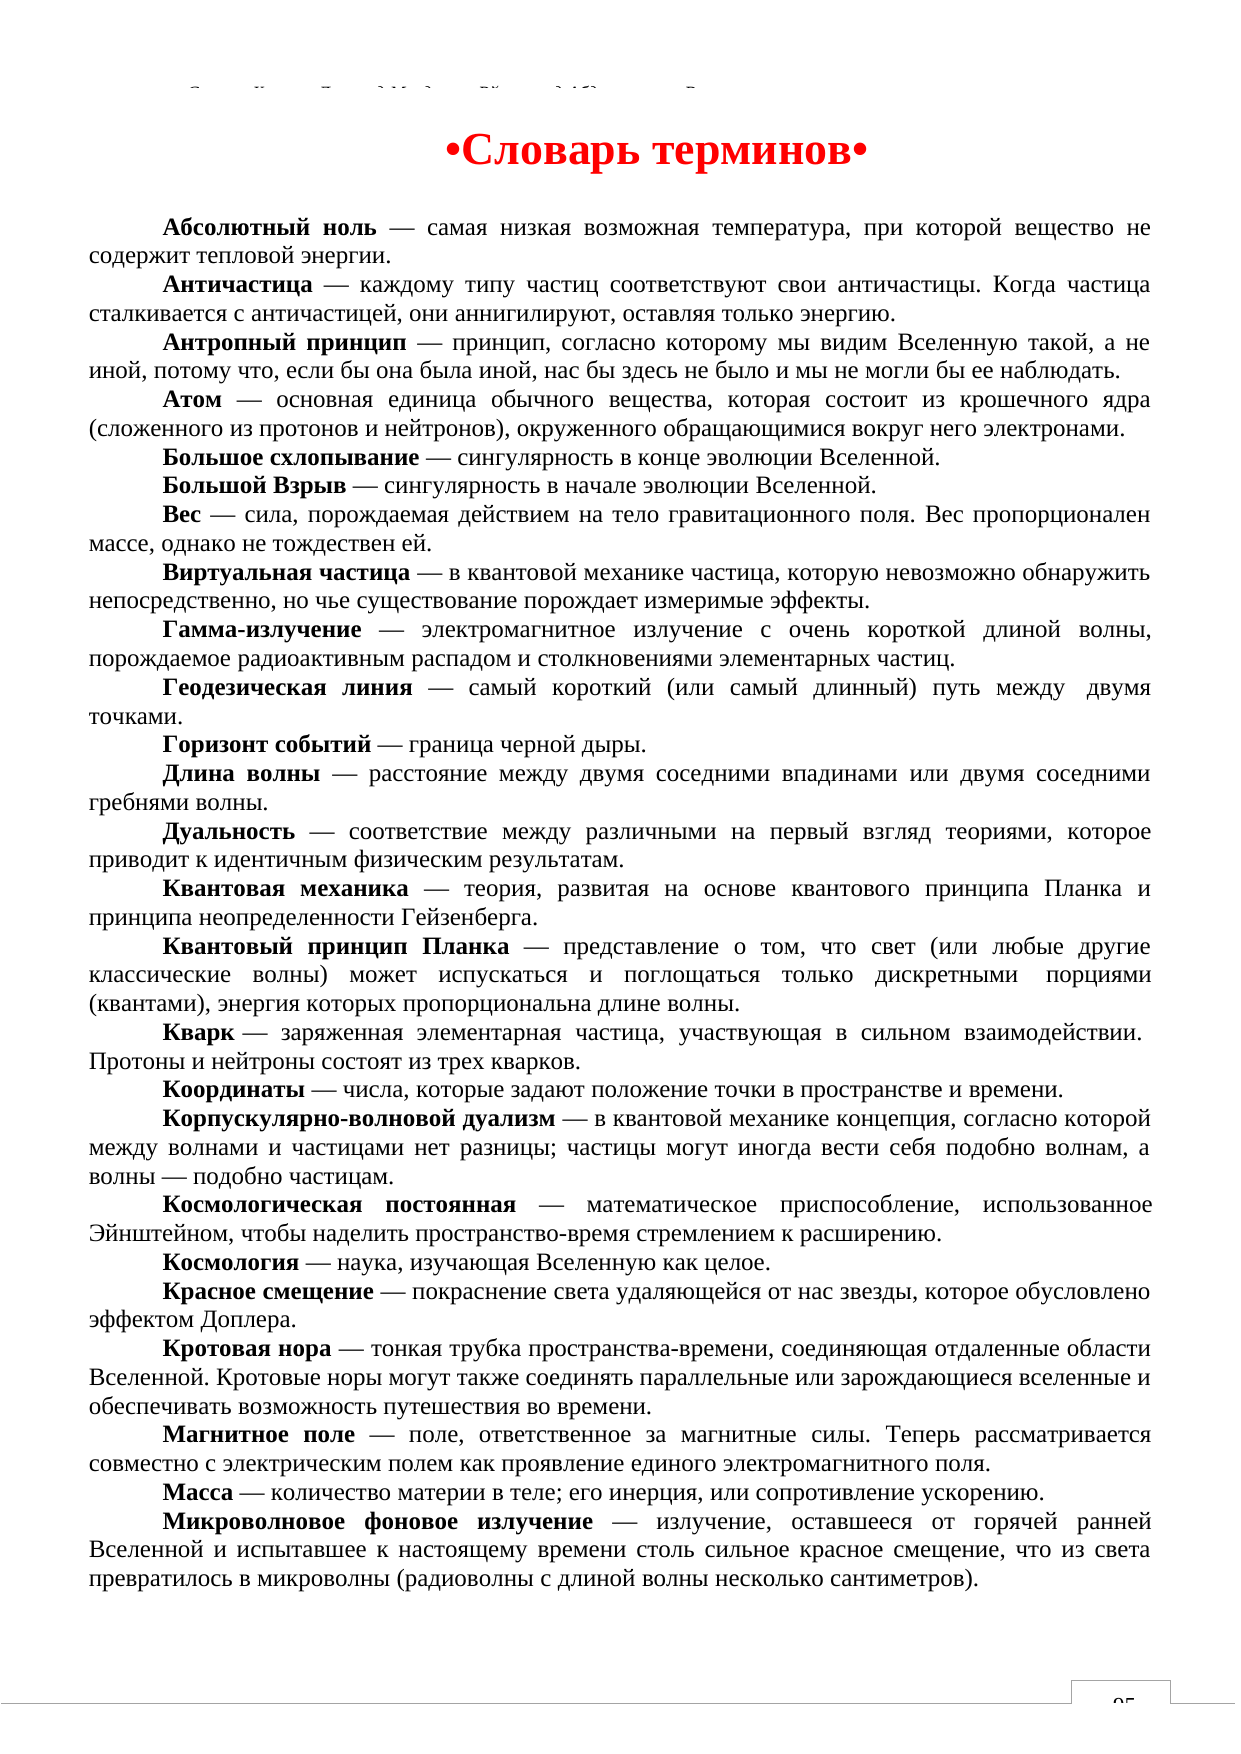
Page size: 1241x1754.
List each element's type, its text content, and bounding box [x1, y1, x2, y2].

text Протоны и нейтроны состоят из трех кварков. [88, 1046, 1163, 1074]
text Магнитное поле — поле, ответственное за магнитные силы. Теперь рассматривается совместно с электрическим полем как проявление единого электромагнитного поля. [88, 1419, 1152, 1477]
subtitle •Словарь терминов• [173, 121, 1141, 174]
text Корпускулярно-волновой дуализм — в квантовой механике концепция, согласно которой между волнами и частицами нет разницы; частицы могут иногда вести себя подобно волнам, а волны — подобно частицам. [88, 1103, 1152, 1189]
text Геодезическая линия — самый короткий (или самый длинный) путь между двумя точками. [88, 672, 1152, 729]
text Большой Взрыв — сингулярность в начале эволюции Вселенной. [162, 471, 1163, 499]
text Масса — количество материи в теле; его инерция, или сопротивление ускорению. [162, 1477, 1163, 1506]
text Кротовая нора — тонкая трубка пространства-времени, соединяющая отдаленные области Вселенной. Кротовые норы могут также соединять параллельные или зарождающиеся вселенные и обеспечивать возможность путешествия во времени. [88, 1333, 1152, 1419]
text Дуальность — соответствие между различными на первый взгляд теориями, которое приводит к идентичным физическим результатам. [88, 816, 1151, 873]
text Длина волны — расстояние между двумя соседними впадинами или двумя соседними гребнями волны. [88, 758, 1151, 816]
text Квантовая механика — теория, развитая на основе квантового принципа Планка и принципа неопределенности Гейзенберга. [88, 873, 1151, 931]
text Космологическая постоянная — математическое приспособление, использованное Эйнштейном, чтобы наделить пространство-время стремлением к расширению. [88, 1189, 1152, 1247]
text Вес — сила, порождаемая действием на тело гравитационного поля. Вес пропорционален массе, однако не тождествен ей. [88, 499, 1151, 557]
text Гамма-излучение — электромагнитное излучение с очень короткой длиной волны, порождаемое радиоактивным распадом и столкновениями элементарных частиц. [88, 614, 1152, 672]
text Координаты — числа, которые задают положение точки в пространстве и времени. [162, 1074, 1163, 1103]
text Виртуальная частица — в квантовой механике частица, которую невозможно обнаружить непосредственно, но чье существование порождает измеримые эффекты. [88, 557, 1151, 614]
text Абсолютный ноль — самая низкая возможная температура, при которой вещество не содержит тепловой энергии. [88, 212, 1152, 269]
text Большое схлопывание — сингулярность в конце эволюции Вселенной. [162, 442, 1163, 471]
text Античастица — каждому типу частиц соответствуют свои античастицы. Когда частица сталкивается с античастицей, они аннигилируют, оставляя только энергию. [88, 269, 1151, 327]
text Атом — основная единица обычного вещества, которая состоит из крошечного ядра (сложенного из протонов и нейтронов), окруженного обращающимися вокруг него электронами. [88, 384, 1151, 442]
text Космология — наука, изучающая Вселенную как целое. [162, 1247, 1163, 1276]
text Микроволновое фоновое излучение — излучение, оставшееся от горячей ранней Вселенной и испытавшее к настоящему времени столь сильное красное смещение, что из света превратилось в микроволны (радиоволны с длиной волны несколько сантиметров). [88, 1506, 1152, 1592]
text Красное смещение — покраснение света удаляющейся от нас звезды, которое обусловлено эффектом Доплера. [88, 1276, 1151, 1333]
text Горизонт событий — граница черной дыры. [162, 729, 1163, 758]
text Кварк — заряженная элементарная частица, участвующая в сильном взаимодействии. [162, 1017, 1163, 1046]
text Антропный принцип — принцип, согласно которому мы видим Вселенную такой, а не иной, потому что, если бы она была иной, нас бы здесь не было и мы не могли бы ее наблюдать. [88, 327, 1151, 384]
text Квантовый принцип Планка — представление о том, что свет (или любые другие классические волны) может испускаться и поглощаться только дискретными порциями (квантами), энергия которых пропорциональна длине волны. [88, 931, 1151, 1017]
